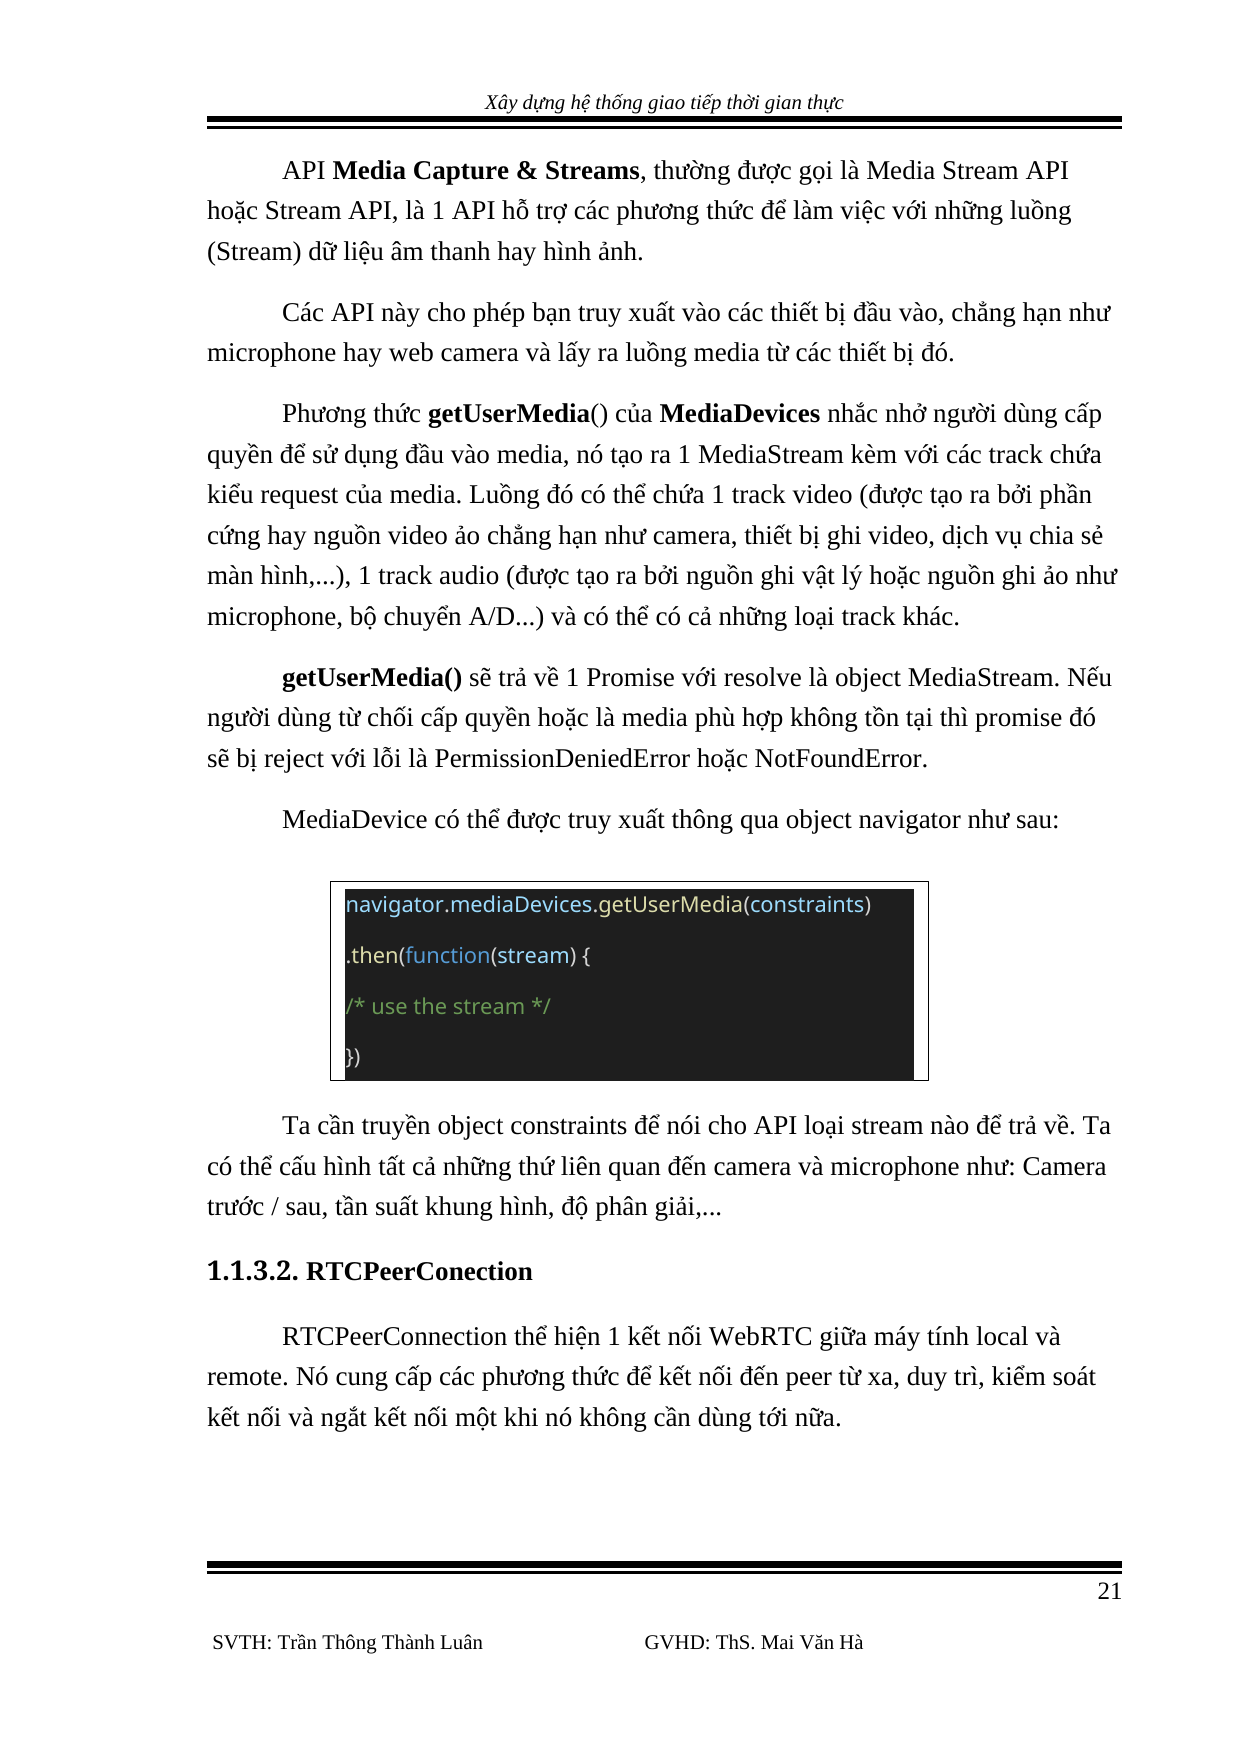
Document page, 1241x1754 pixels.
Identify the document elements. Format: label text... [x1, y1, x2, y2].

text Ta cần truyền object constraints để nói cho API loại stream nào để trả về. Ta có thể cấu hình tất cả những thứ liên quan đến camera và microphone như: Camera trước / sau, tần suất khung hình, độ phân giải,... [207, 1109, 1122, 1221]
text RTCPeerConnection thể hiện 1 kết nối WebRTC giữa máy tính local và remote. Nó cung cấp các phương thức để kết nối đến peer từ xa, duy trì, kiểm soát kết nối và ngắt kết nối một khi nó không cần dùng tới nữa. [207, 1320, 1122, 1432]
subtitle RTCPeerConection [207, 1251, 1122, 1288]
text getUserMedia() sẽ trả về 1 Promise với resolve là object MediaStream. Nếu người dùng từ chối cấp quyền hoặc là media phù hợp không tồn tại thì promise đó sẽ bị reject với lỗi là PermissionDeniedError hoặc NotFoundError. [207, 661, 1122, 773]
text API Media Capture & Streams, thường được gọi là Media Stream API hoặc Stream API, là 1 API hỗ trợ các phương thức để làm việc với những luồng (Stream) dữ liệu âm thanh hay hình ảnh. [207, 154, 1122, 266]
text Các API này cho phép bạn truy xuất vào các thiết bị đầu vào, chẳng hạn như microphone hay web camera và lấy ra luồng media từ các thiết bị đó. [207, 296, 1122, 367]
text Phương thức getUserMedia() của MediaDevices nhắc nhở người dùng cấp quyền để sử dụng đầu vào media, nó tạo ra 1 MediaStream kèm với các track chứa kiểu request của media. Luồng đó có thể chứa 1 track video (được tạo ra bởi phần cứng hay nguồn video ảo chẳng hạn như camera, thiết bị ghi video, dịch vụ chia sẻ màn hình,...), 1 track audio (được tạo ra bởi nguồn ghi vật lý hoặc nguồn ghi ảo như microphone, bộ chuyển A/D...) và có thể có cả những loại track khác. [207, 397, 1122, 631]
text MediaDevice có thể được truy xuất thông qua object navigator như sau: [207, 803, 1122, 834]
